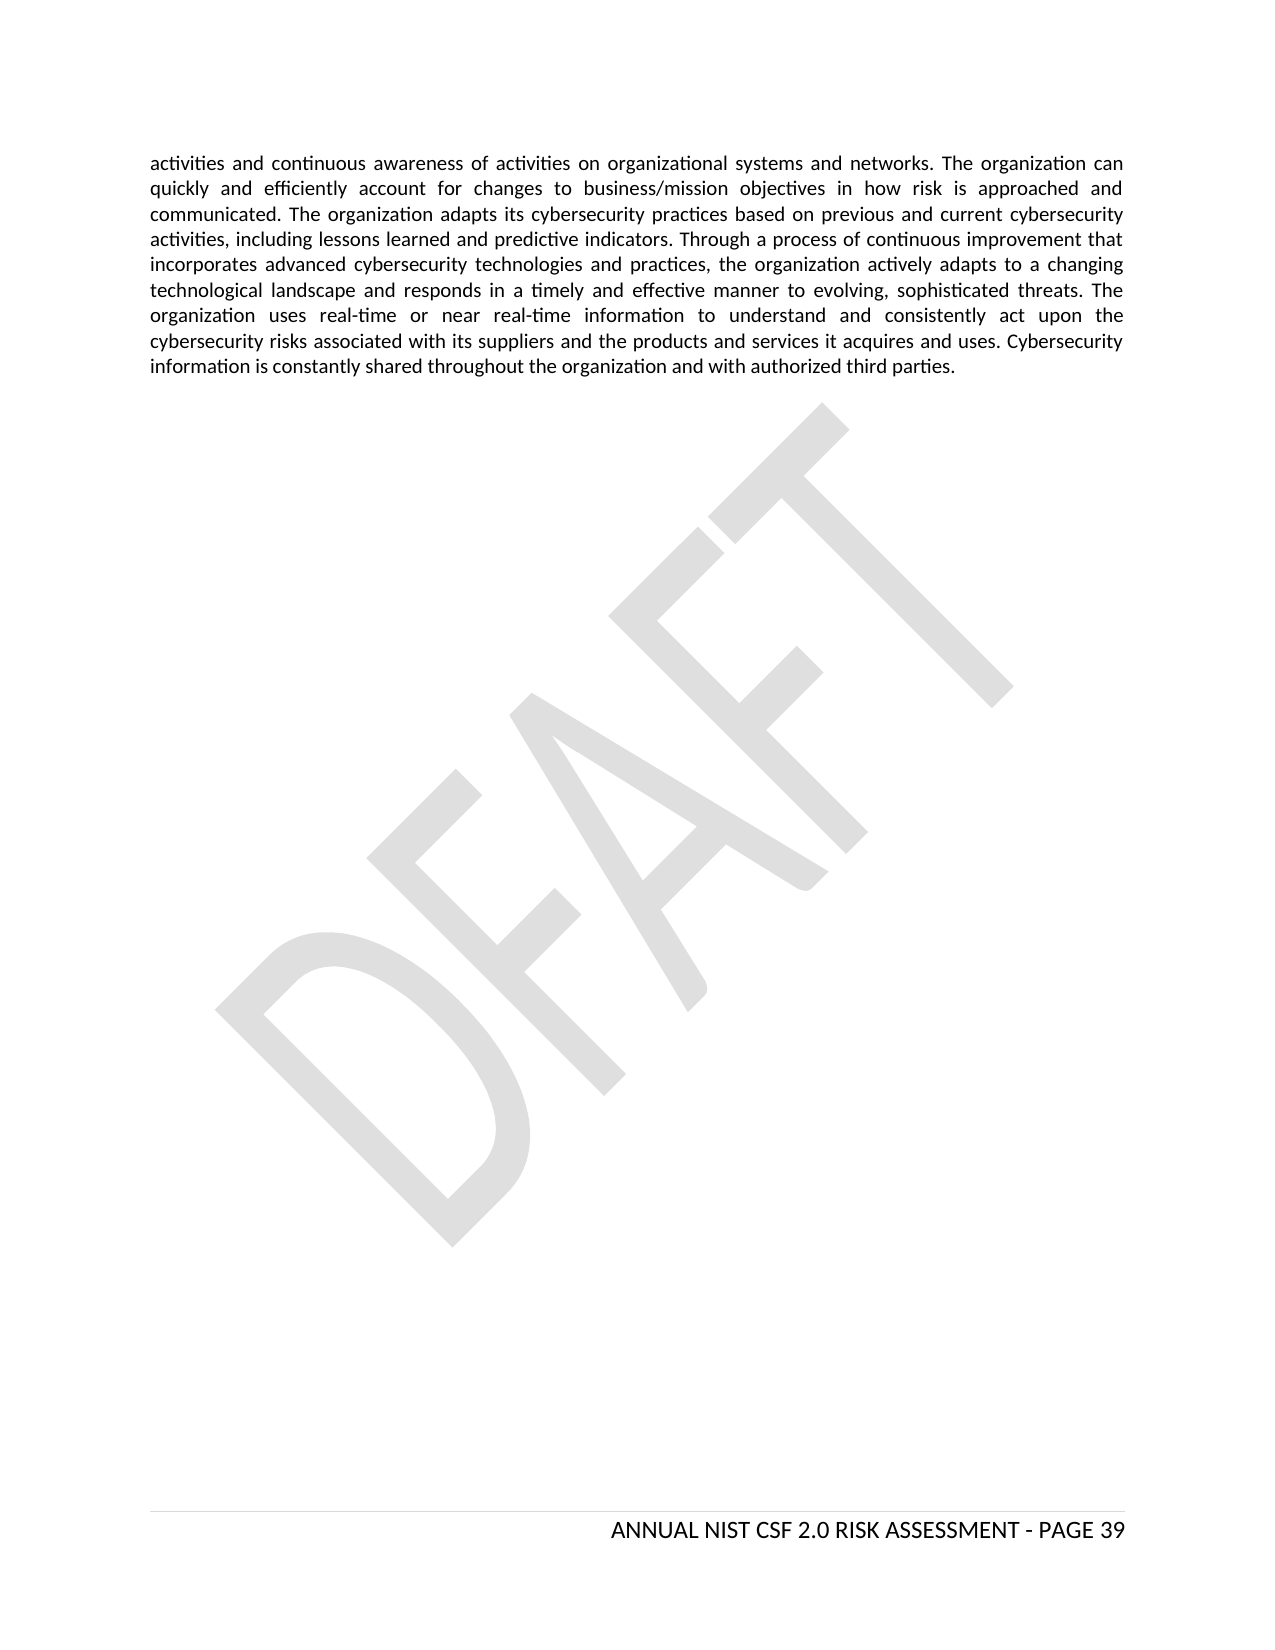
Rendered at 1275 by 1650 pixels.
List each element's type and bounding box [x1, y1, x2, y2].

text [150, 150, 1125, 379]
